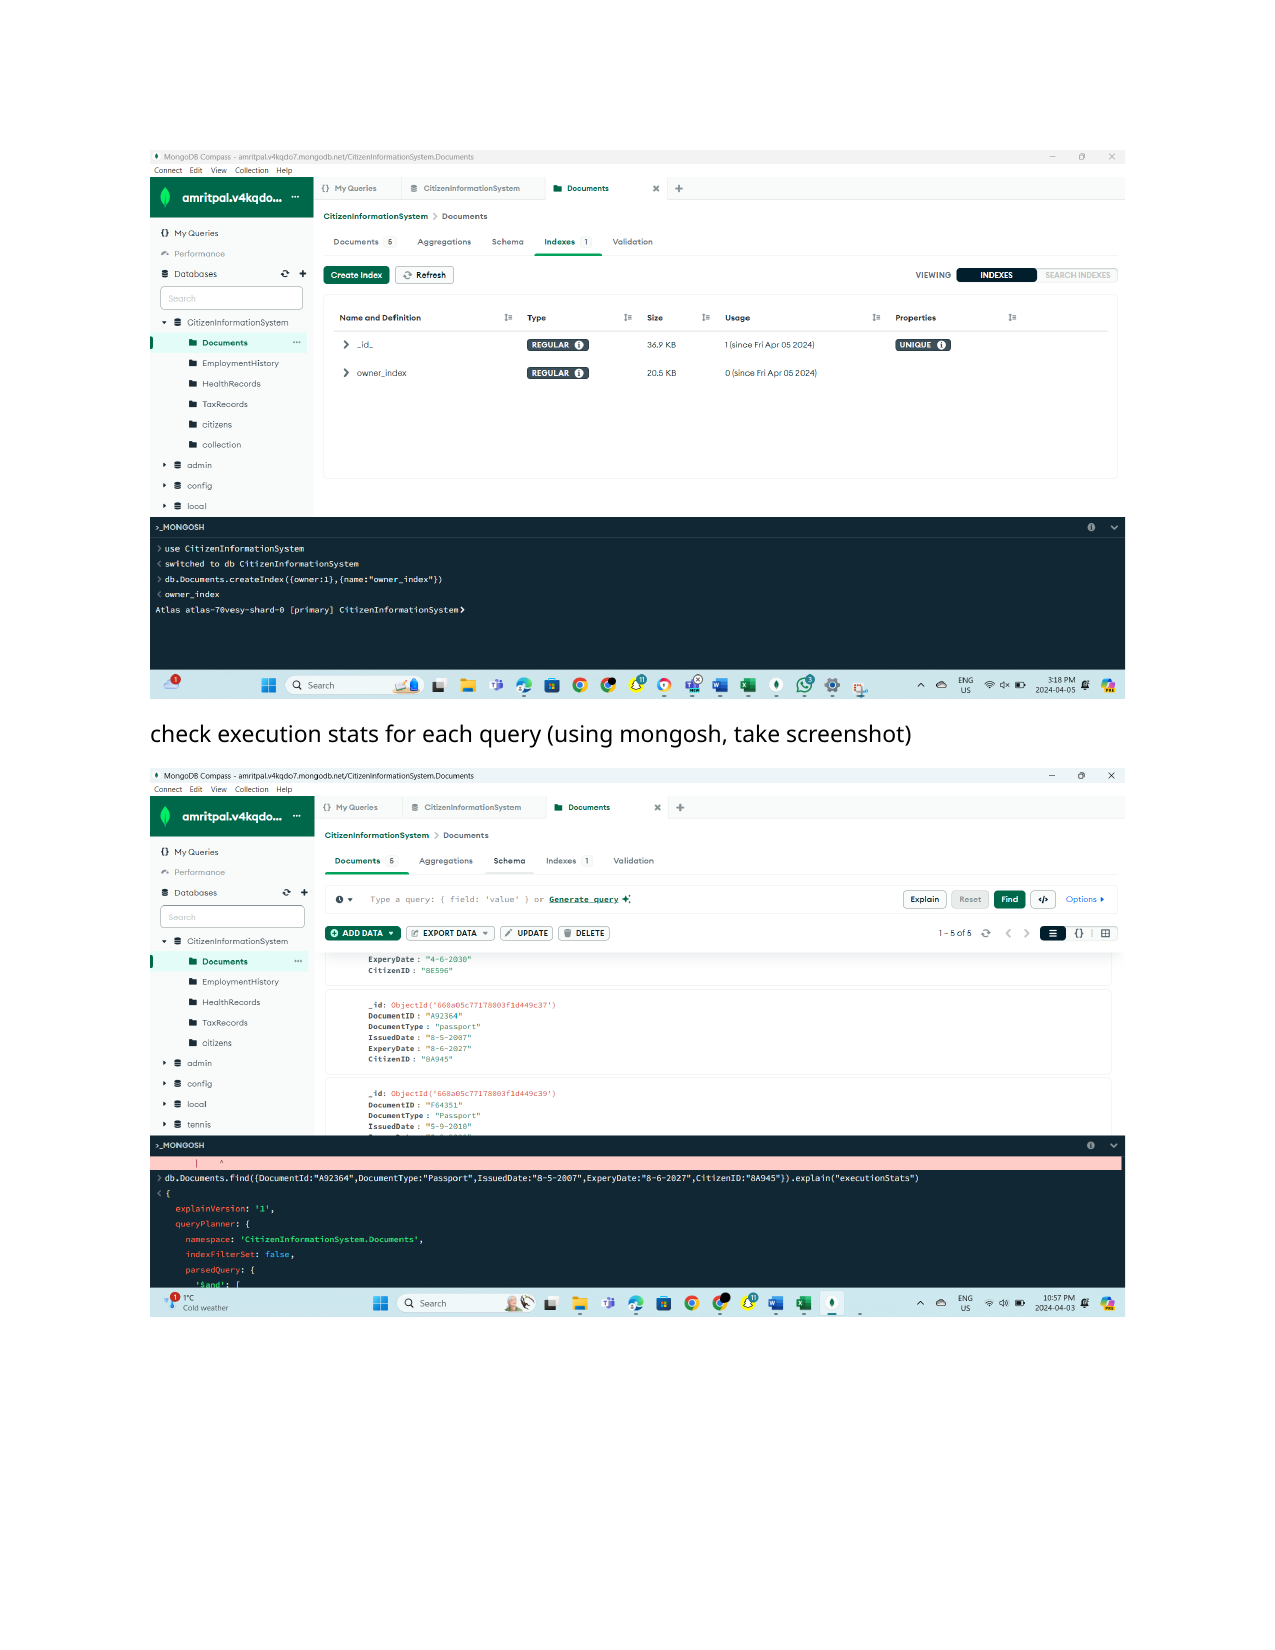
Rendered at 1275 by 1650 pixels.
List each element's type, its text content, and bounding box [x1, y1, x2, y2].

text check execution stats for each query (using mongosh, take screenshot) [150, 718, 1125, 749]
picture [150, 150, 1125, 699]
picture [150, 768, 1125, 1317]
